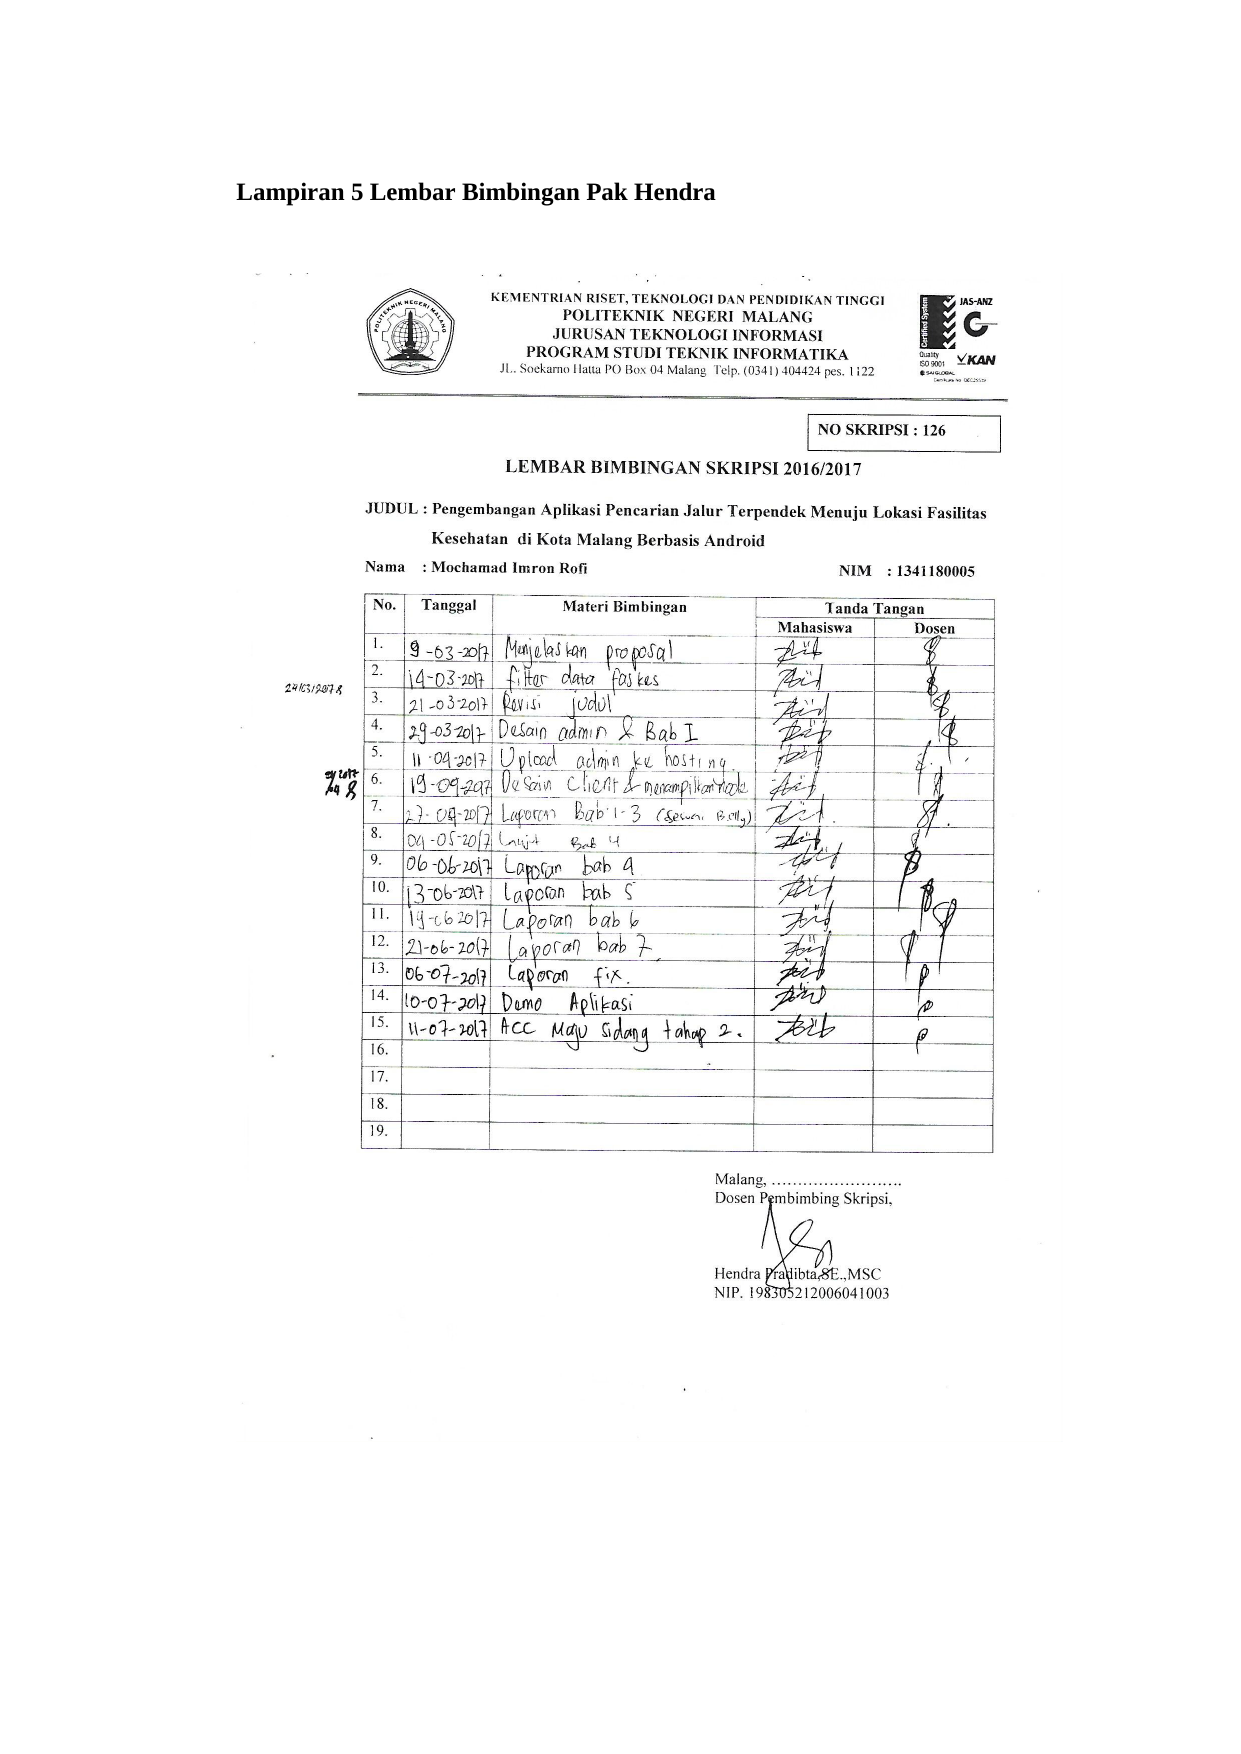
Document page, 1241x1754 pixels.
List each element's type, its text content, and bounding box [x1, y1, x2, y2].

text Lampiran 5 Lembar Bimbingan Pak Hendra [236, 177, 1063, 206]
picture [236, 273, 1063, 1442]
